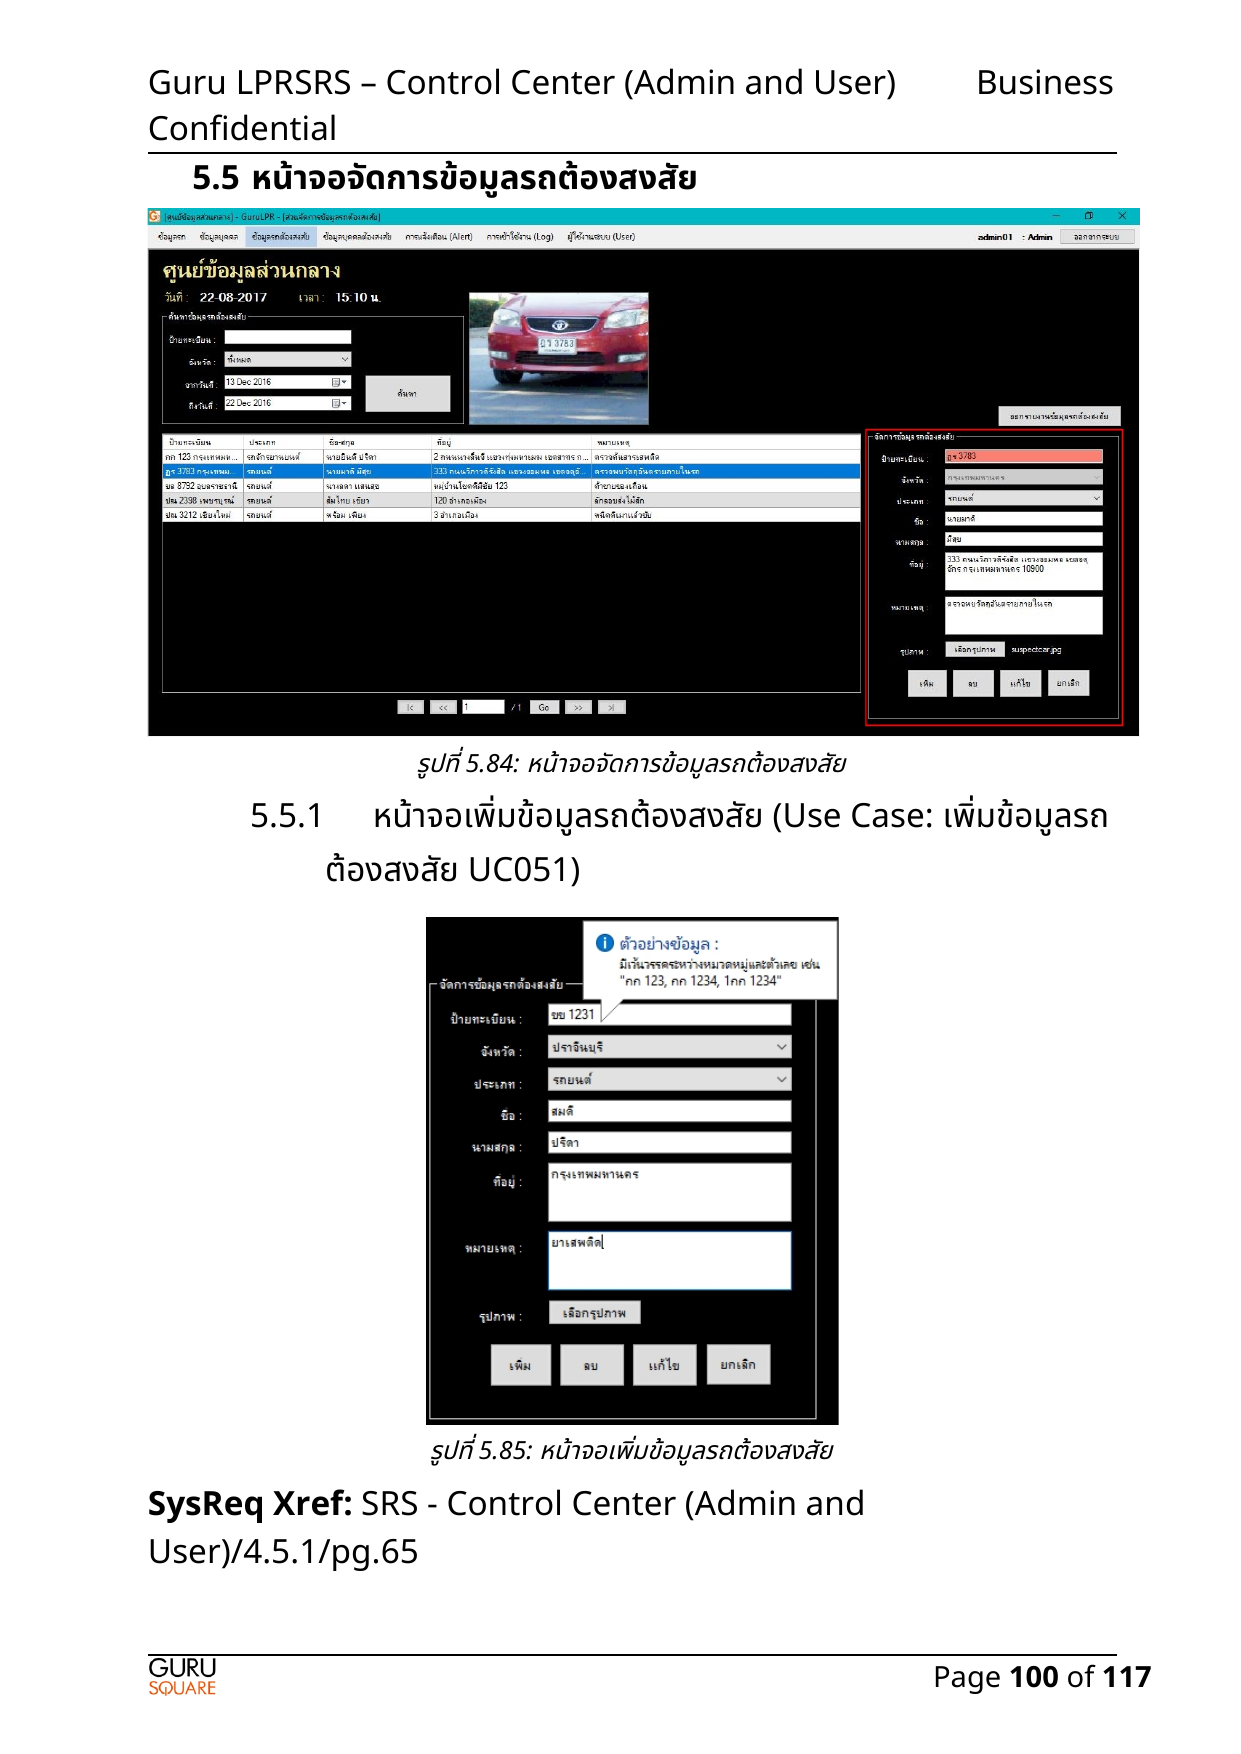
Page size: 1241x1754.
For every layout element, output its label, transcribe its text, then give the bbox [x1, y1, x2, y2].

subtitle หน้าจอจัดการข้อมูลรถต้องสงสัย [192, 154, 1117, 204]
picture [147, 208, 1140, 737]
picture [426, 917, 839, 1425]
list หน้าจอเพิ่มข้อมูลรถต้องสงสัย (Use Case: เพิ่มข้อมูลรถต้องสงสัย UC051) [250, 792, 1117, 896]
text SysReq Xref: SRS - Control Center (Admin and User)/4.5.1/pg.48 [148, 1479, 1117, 1574]
picture [147, 1655, 218, 1697]
